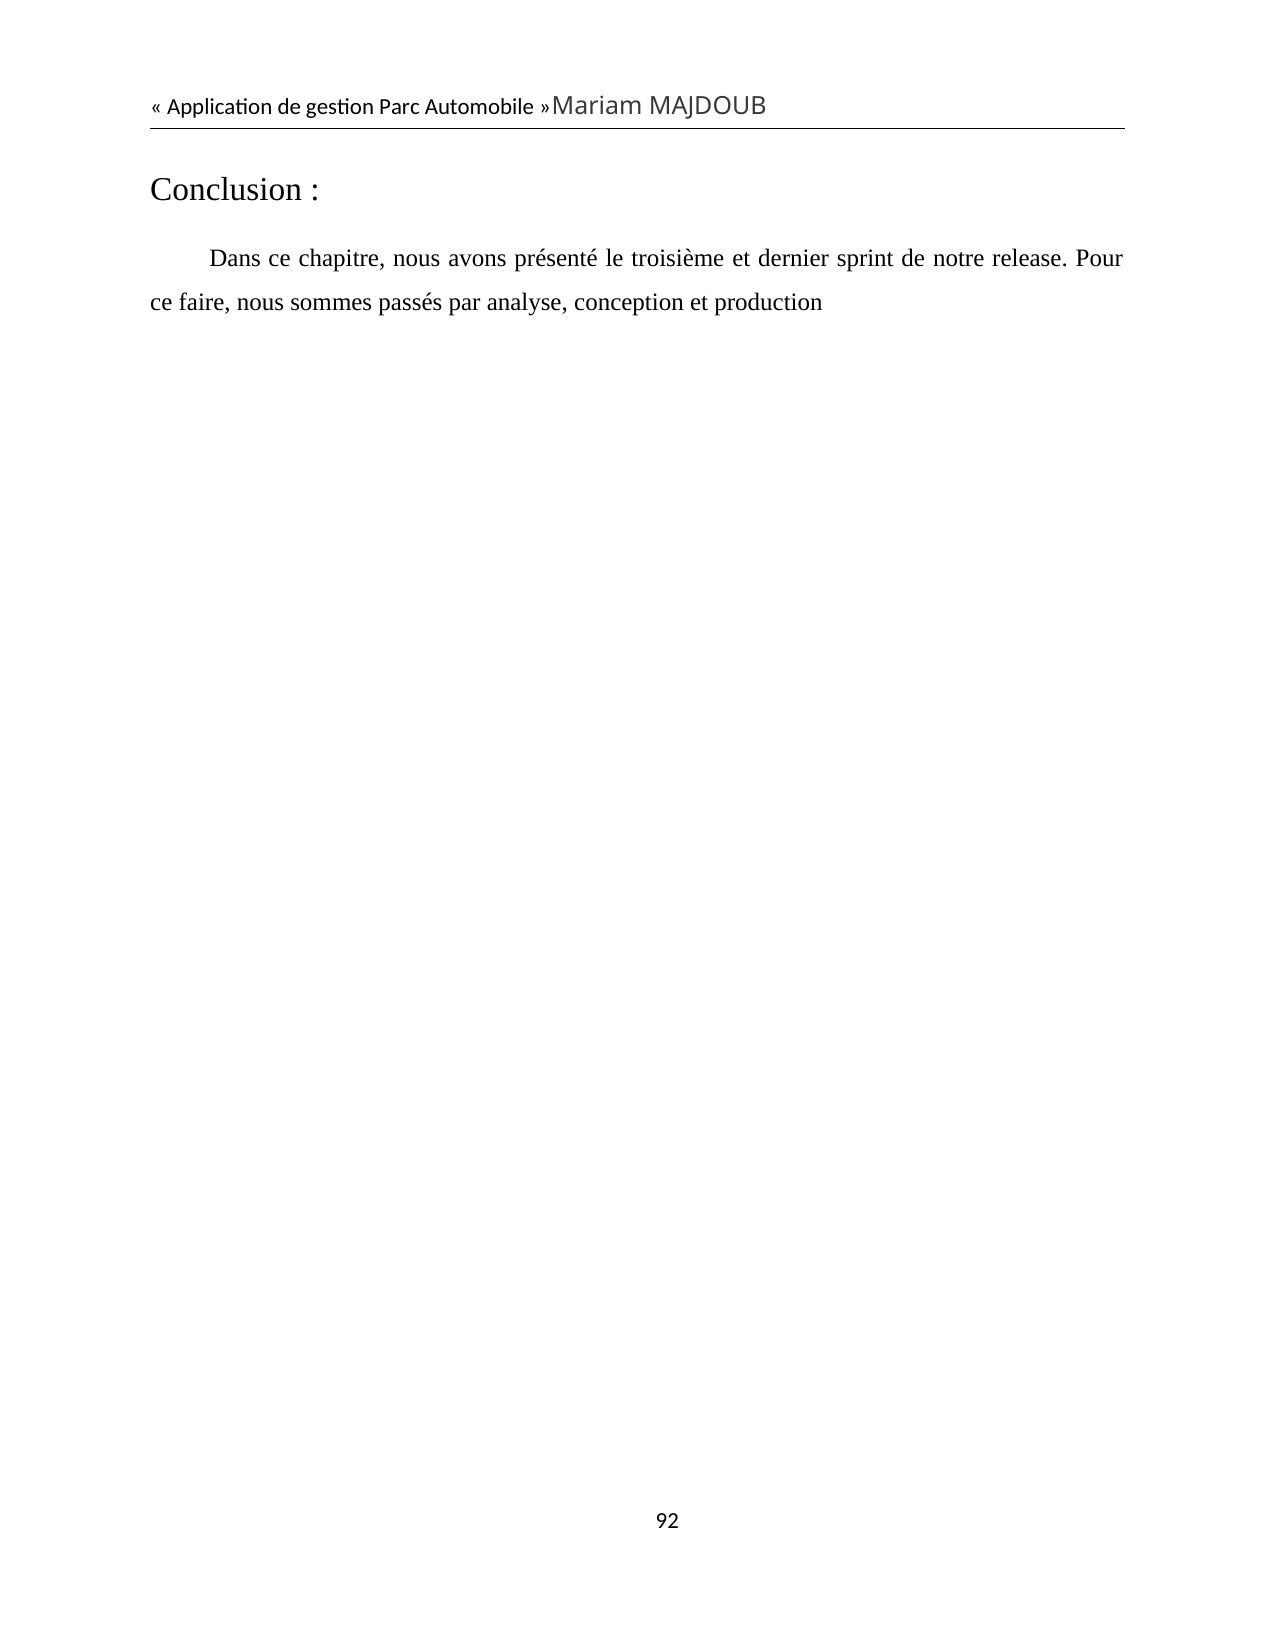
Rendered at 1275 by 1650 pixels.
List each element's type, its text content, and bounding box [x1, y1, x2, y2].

text Dans ce chapitre, nous avons présenté le troisième et dernier sprint de notre release. Pour ce faire, nous sommes passés par analyse, conception et production [150, 243, 1125, 315]
text Conclusion : [150, 169, 1125, 208]
